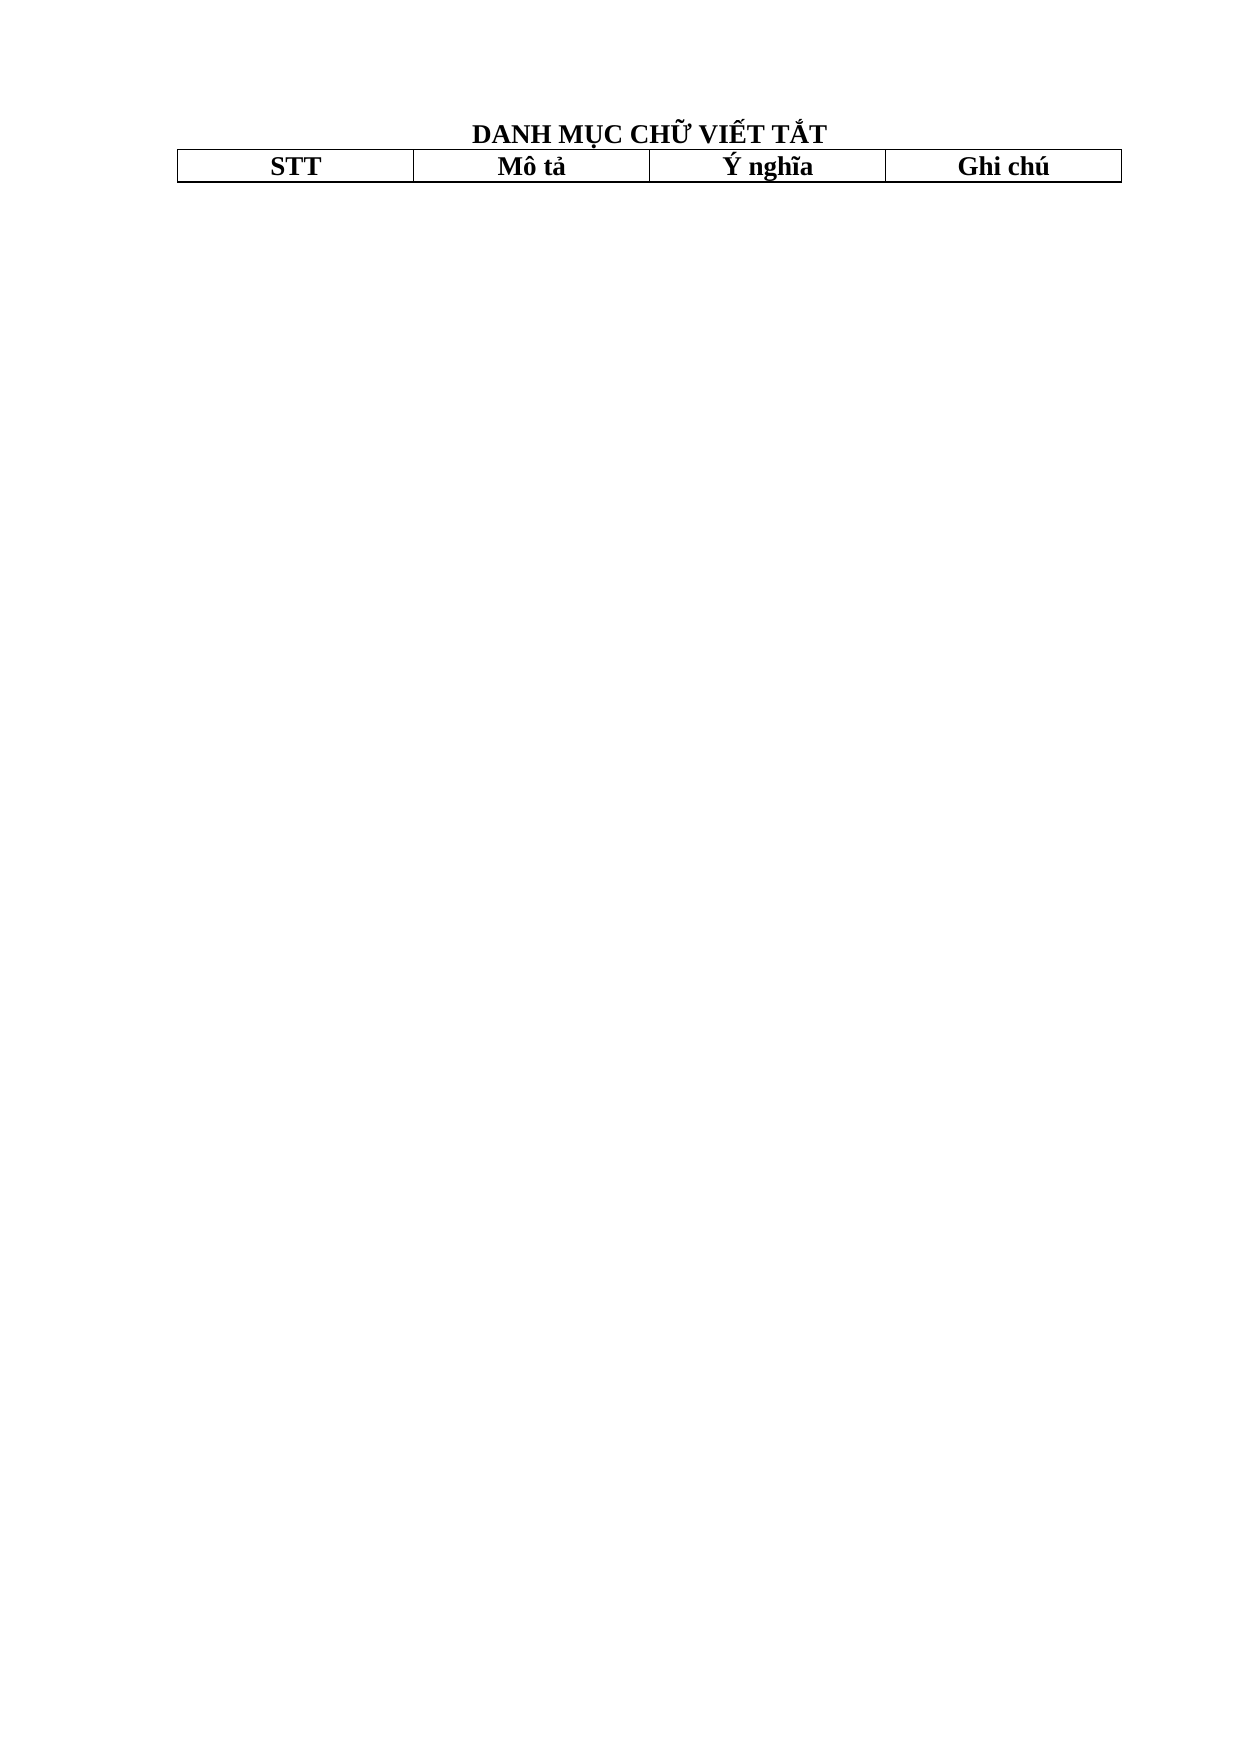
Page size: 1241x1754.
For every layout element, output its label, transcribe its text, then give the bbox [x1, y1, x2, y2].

text DANH MỤC CHỮ VIẾT TẮT [177, 118, 1122, 149]
table_header Ý nghĩa [650, 150, 885, 181]
table_header Ghi chú [886, 150, 1121, 181]
table_header STT [178, 150, 413, 181]
table_header Mô tả [414, 150, 649, 181]
